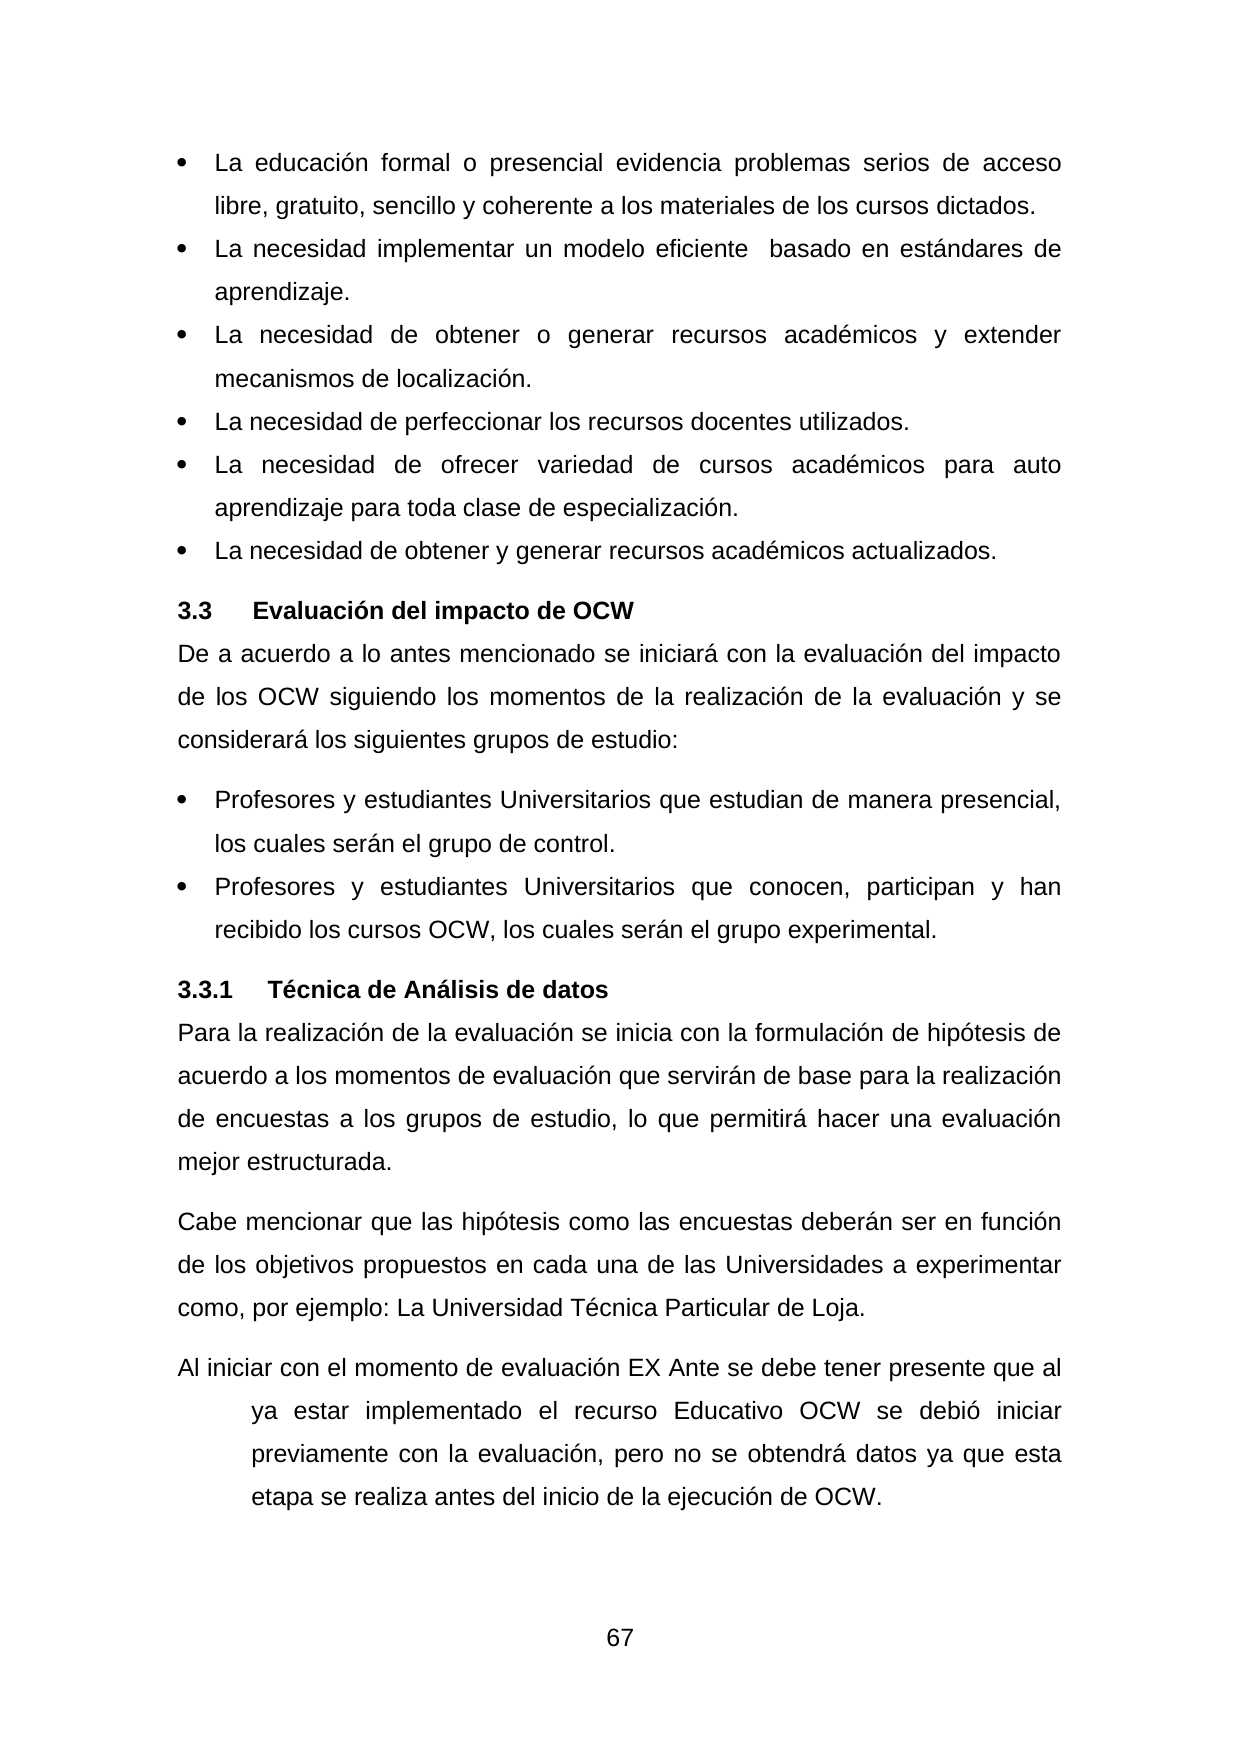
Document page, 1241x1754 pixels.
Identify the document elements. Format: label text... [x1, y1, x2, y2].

list La educación formal o presencial evidencia problemas serios de acceso libre, gratuito, sencillo y coherente a los materiales de los cursos dictados. [177, 148, 1063, 219]
list La necesidad de ofrecer variedad de cursos académicos para auto aprendizaje para toda clase de especialización. [177, 450, 1063, 522]
list La necesidad de obtener o generar recursos académicos y extender mecanismos de localización. [177, 320, 1063, 392]
list La necesidad de perfeccionar los recursos docentes utilizados. [177, 407, 1063, 436]
subtitle Técnica de Análisis de datos [177, 975, 1063, 1003]
text Al iniciar con el momento de evaluación EX Ante se debe tener presente que al ya estar implementado el recurso Educativo OCW se debió iniciar previamente con la evaluación, pero no se obtendrá datos ya que esta etapa se realiza antes del inicio de la ejecución de OCW. [177, 1353, 1063, 1511]
text Cabe mencionar que las hipótesis como las encuestas deberán ser en función de los objetivos propuestos en cada una de las Universidades a experimentar como, por ejemplo: La Universidad Técnica Particular de Loja. [177, 1207, 1063, 1322]
text Para la realización de la evaluación se inicia con la formulación de hipótesis de acuerdo a los momentos de evaluación que servirán de base para la realización de encuestas a los grupos de estudio, lo que permitirá hacer una evaluación mejor estructurada. [177, 1018, 1063, 1176]
subtitle Evaluación del impacto de OCW [177, 596, 1063, 625]
list La necesidad implementar un modelo eficiente basado en estándares de aprendizaje. [177, 234, 1063, 306]
list La necesidad de obtener y generar recursos académicos actualizados. [177, 536, 1063, 565]
list Profesores y estudiantes Universitarios que estudian de manera presencial, los cuales serán el grupo de control. [177, 785, 1063, 857]
list Profesores y estudiantes Universitarios que conocen, participan y han recibido los cursos OCW, los cuales serán el grupo experimental. [177, 872, 1063, 944]
text De a acuerdo a lo antes mencionado se iniciará con la evaluación del impacto de los OCW siguiendo los momentos de la realización de la evaluación y se considerará los siguientes grupos de estudio: [177, 639, 1063, 754]
